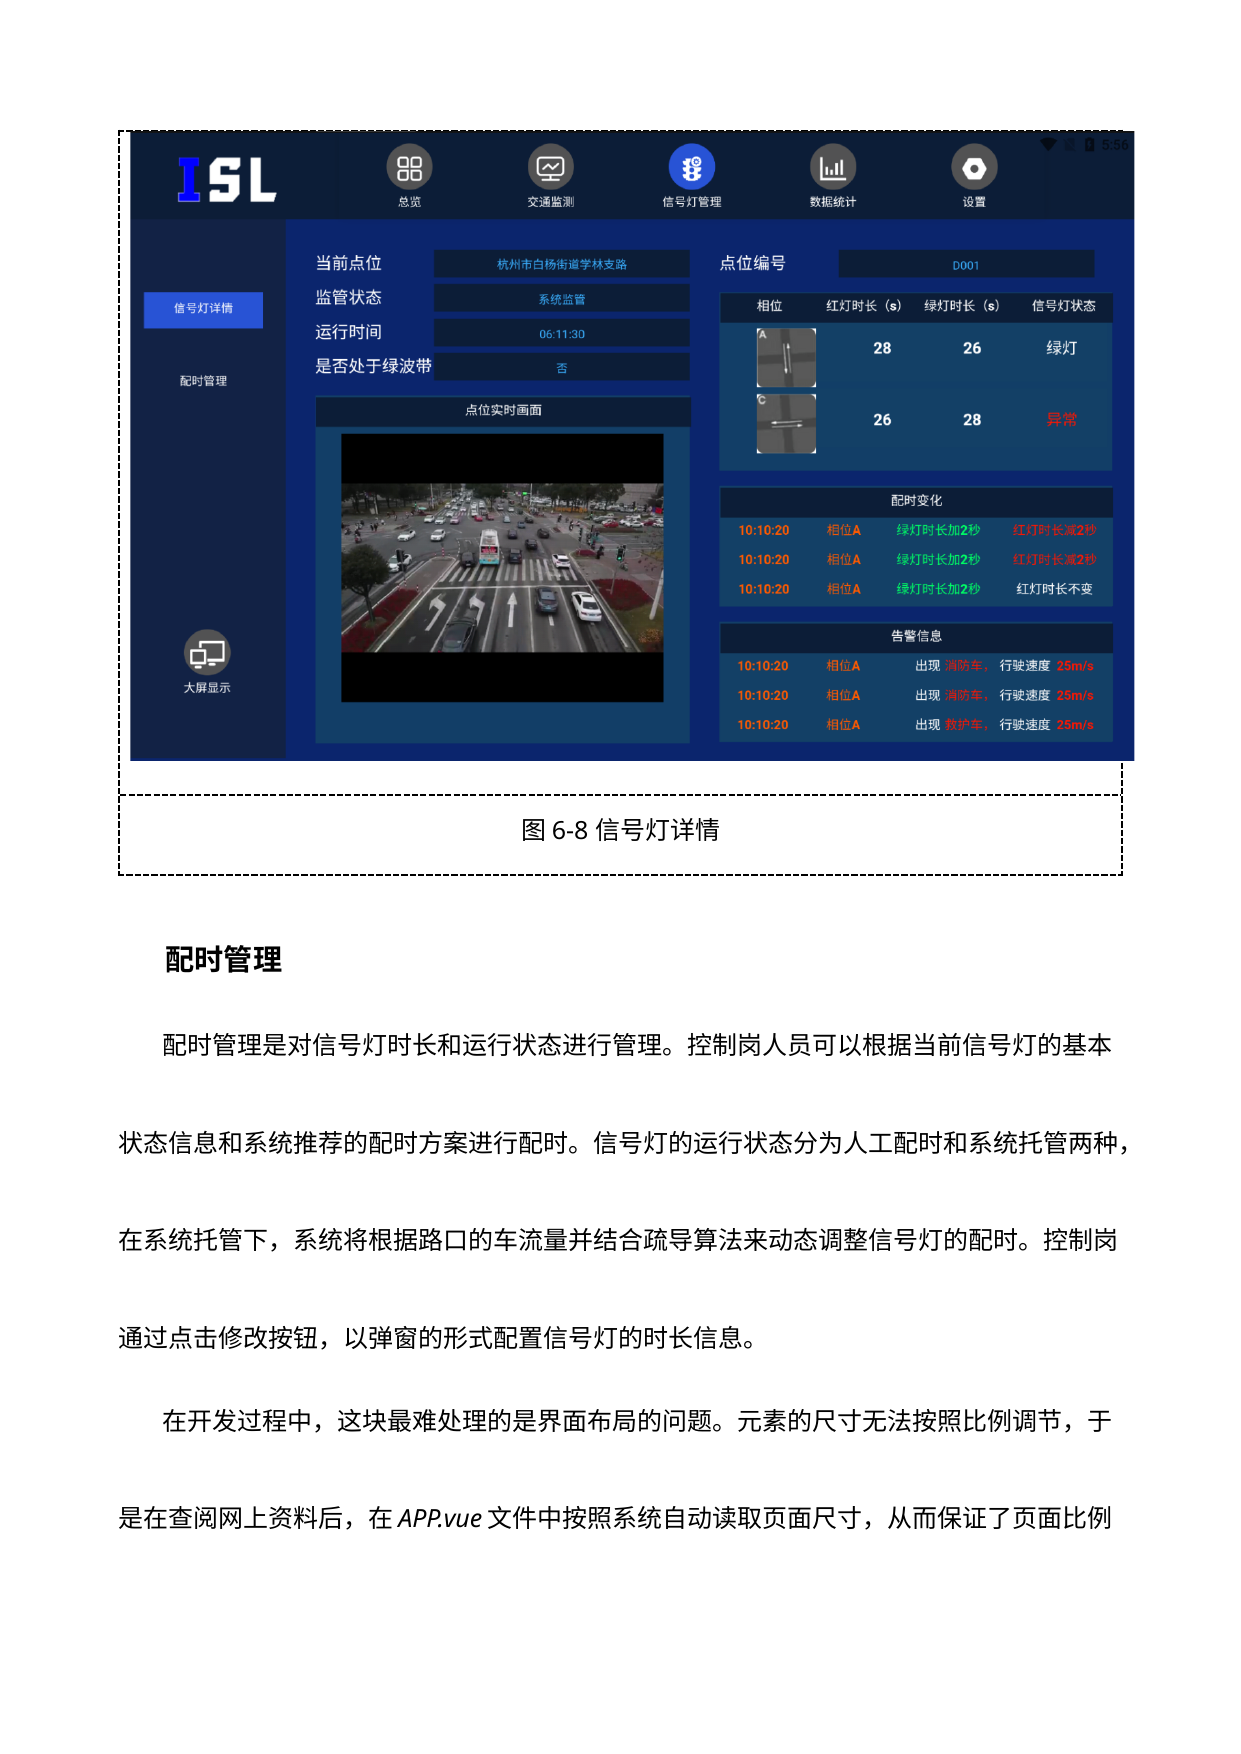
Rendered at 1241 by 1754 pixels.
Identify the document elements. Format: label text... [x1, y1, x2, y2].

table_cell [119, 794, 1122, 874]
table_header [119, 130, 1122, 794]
text 配时管理 [165, 925, 1122, 990]
picture [130, 131, 1135, 761]
text 配时管理是对信号灯时长和运行状态进行管理。控制岗人员可以根据当前信号灯的基本状态信息和系统推荐的配时方案进行配时。信号灯的运行状态分为人工配时和系统托管两种，在系统托管下，系统将根据路口的车流量并结合疏导算法来动态调整信号灯的配时。控制岗通过点击修改按钮，以弹窗的形式配置信号灯的时长信息。 [118, 1011, 1122, 1369]
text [118, 1387, 1122, 1549]
